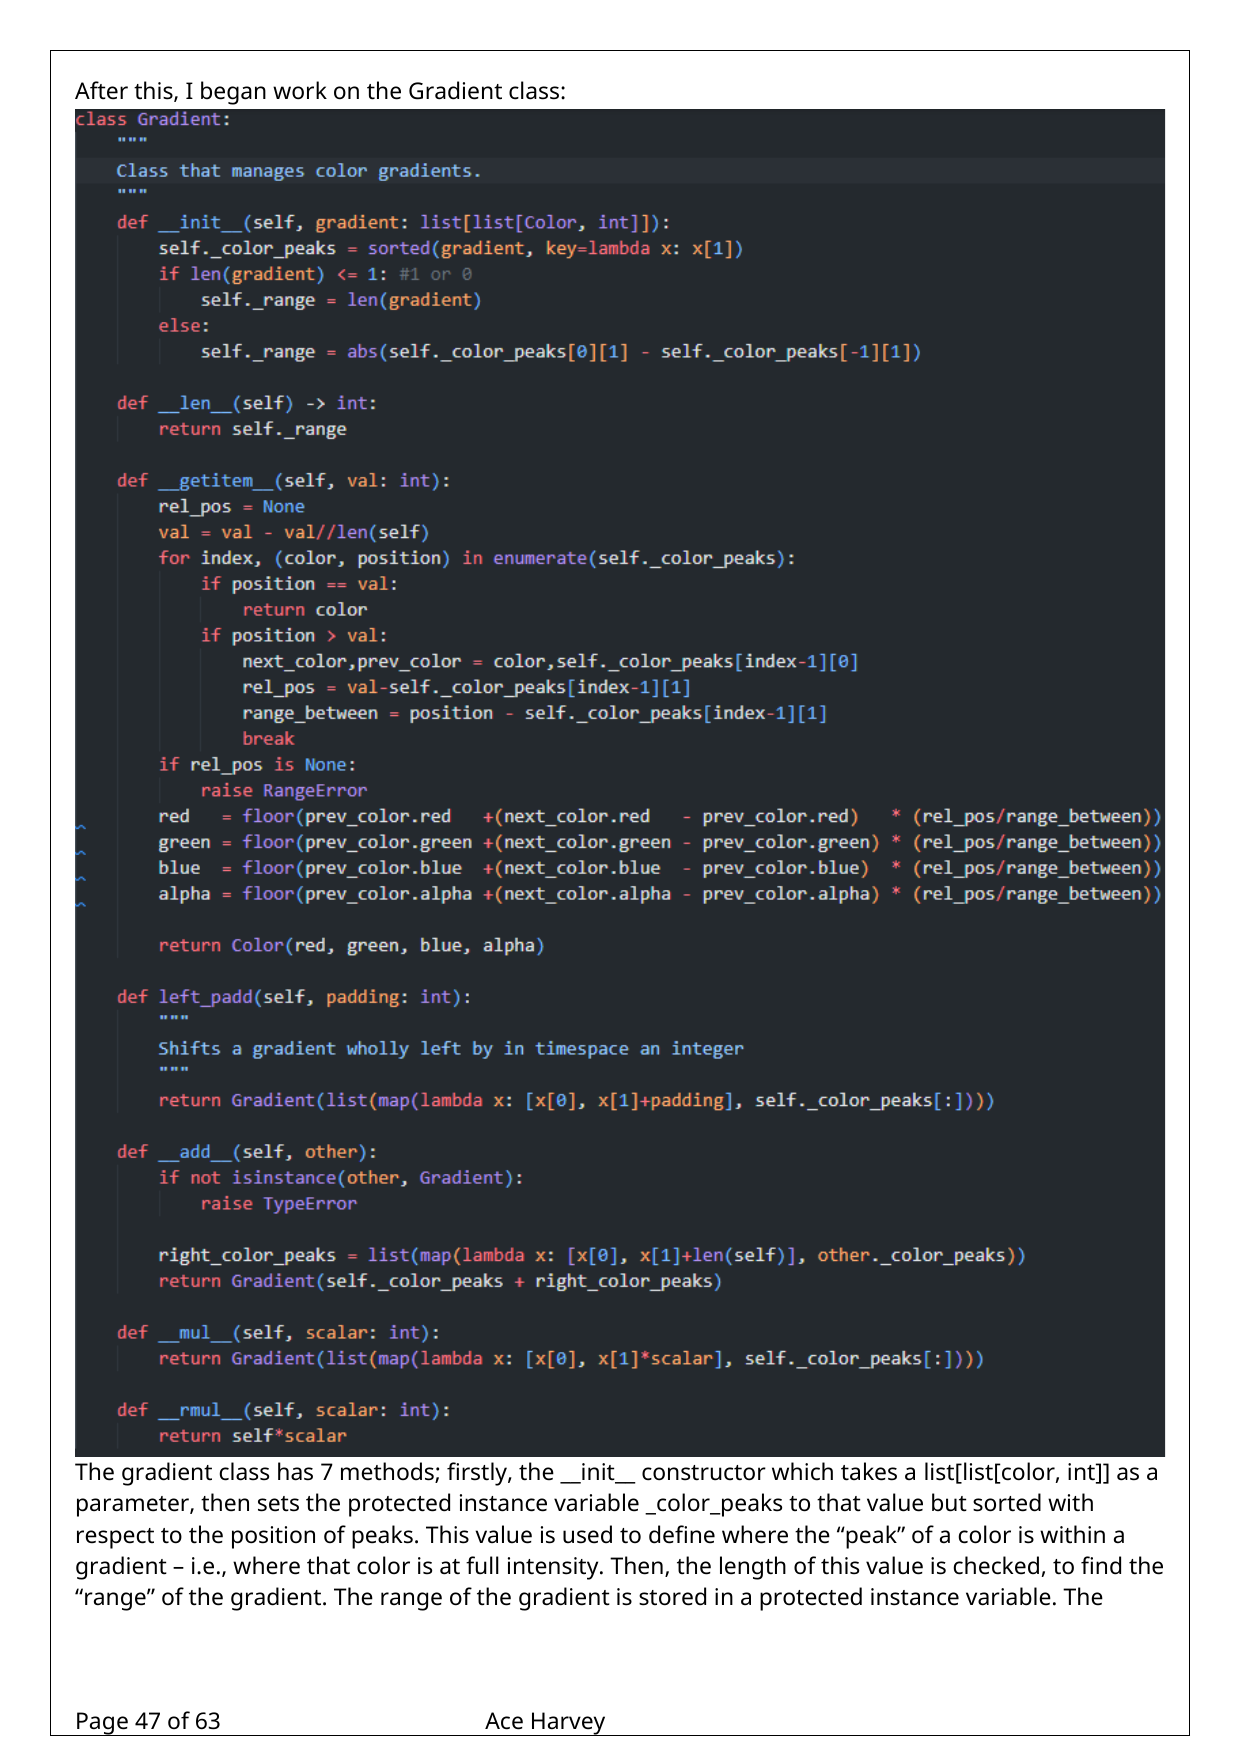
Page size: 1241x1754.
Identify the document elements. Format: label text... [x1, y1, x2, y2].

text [75, 1457, 1165, 1612]
picture [75, 109, 1166, 1457]
text After this, I began work on the Gradient class: [75, 75, 1165, 106]
